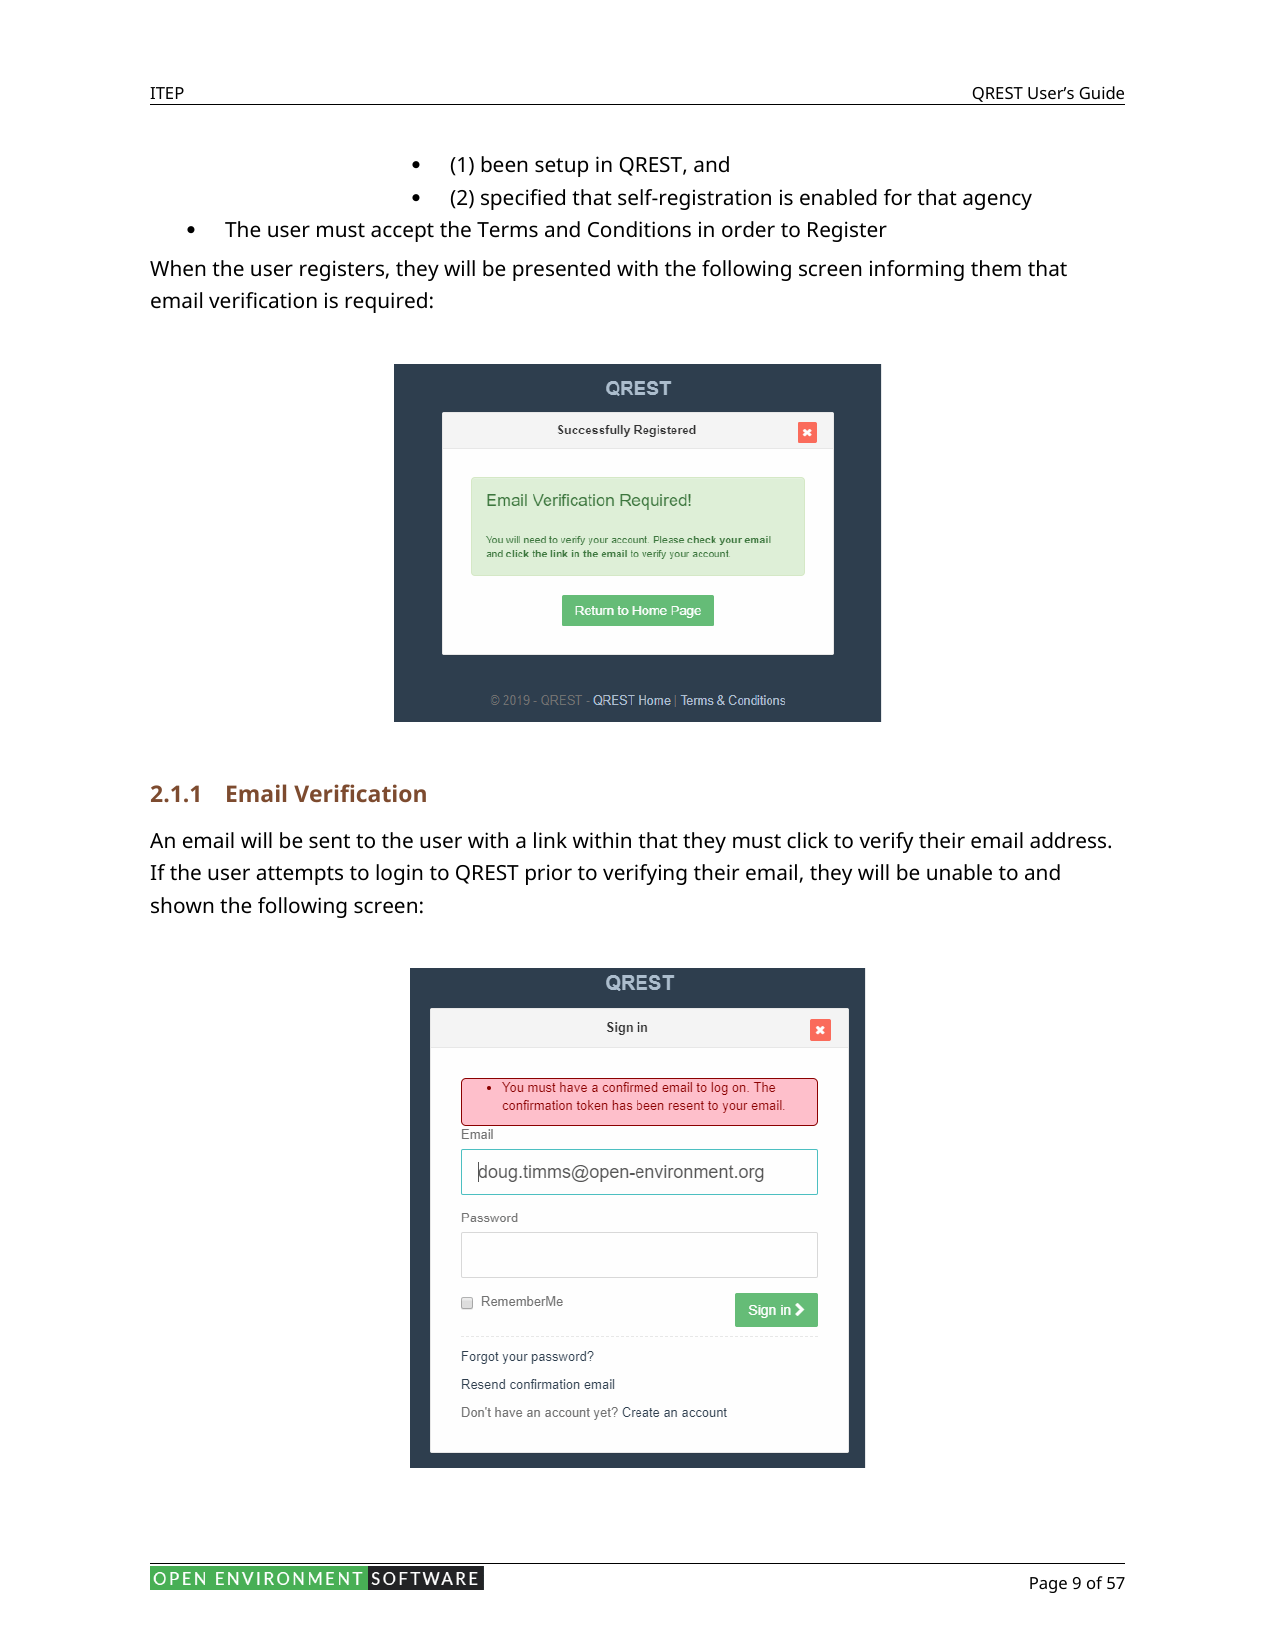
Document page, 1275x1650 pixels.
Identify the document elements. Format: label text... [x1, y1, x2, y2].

picture [410, 968, 866, 1468]
list (1) been setup in QREST, and [412, 150, 1125, 178]
list The user must accept the Terms and Conditions in order to Register [187, 215, 1125, 244]
picture [150, 1566, 484, 1590]
list (2) specified that self-registration is enabled for that agency [412, 183, 1125, 211]
subtitle Email Verification [150, 777, 1125, 809]
text When the user registers, they will be presented with the following screen informing them that email verification is required: [150, 254, 1125, 315]
picture [394, 364, 882, 722]
text An email will be sent to the user with a link within that they must click to verify their email address. If the user attempts to login to QREST prior to verifying their email, they will be unable to and shown the following screen: [150, 826, 1125, 919]
